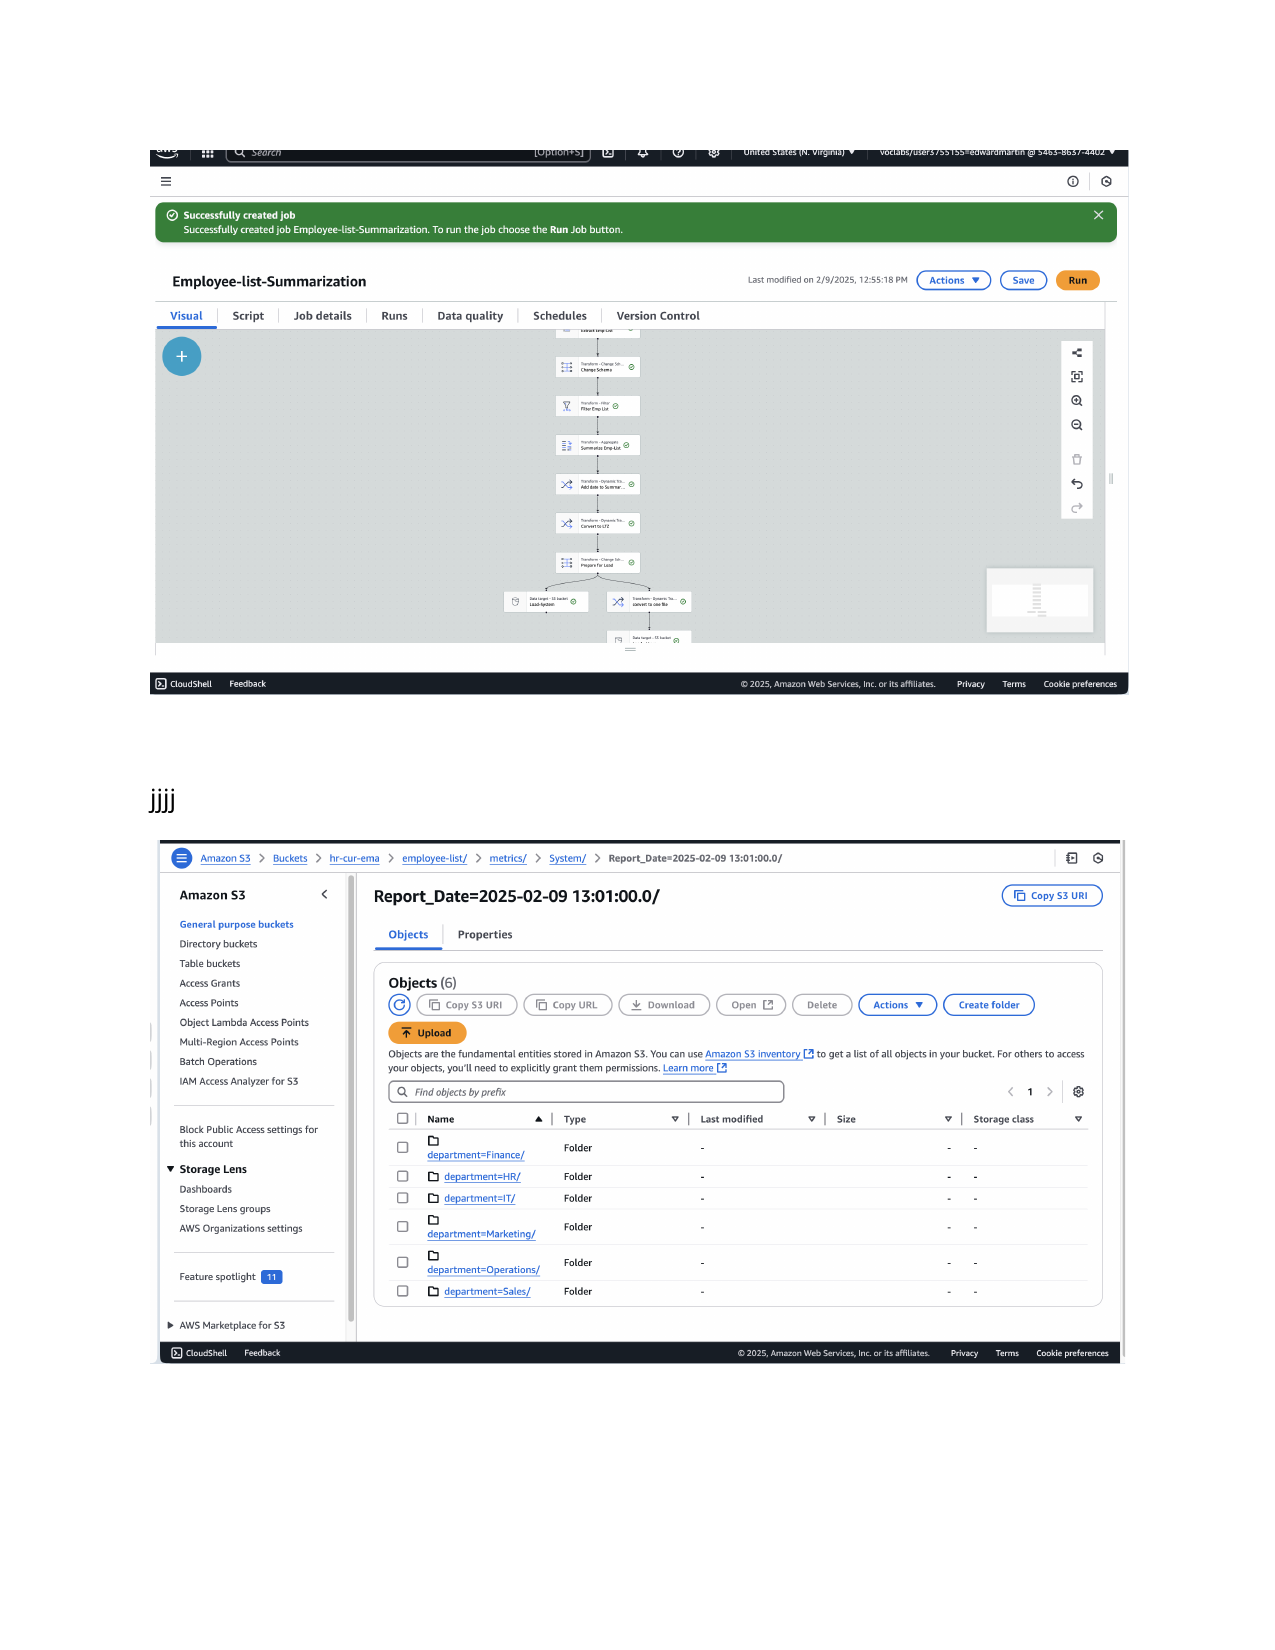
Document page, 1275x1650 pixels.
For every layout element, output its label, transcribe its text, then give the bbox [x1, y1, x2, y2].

picture [150, 150, 1129, 695]
picture [150, 840, 1125, 1364]
text jjjj [150, 780, 1125, 814]
